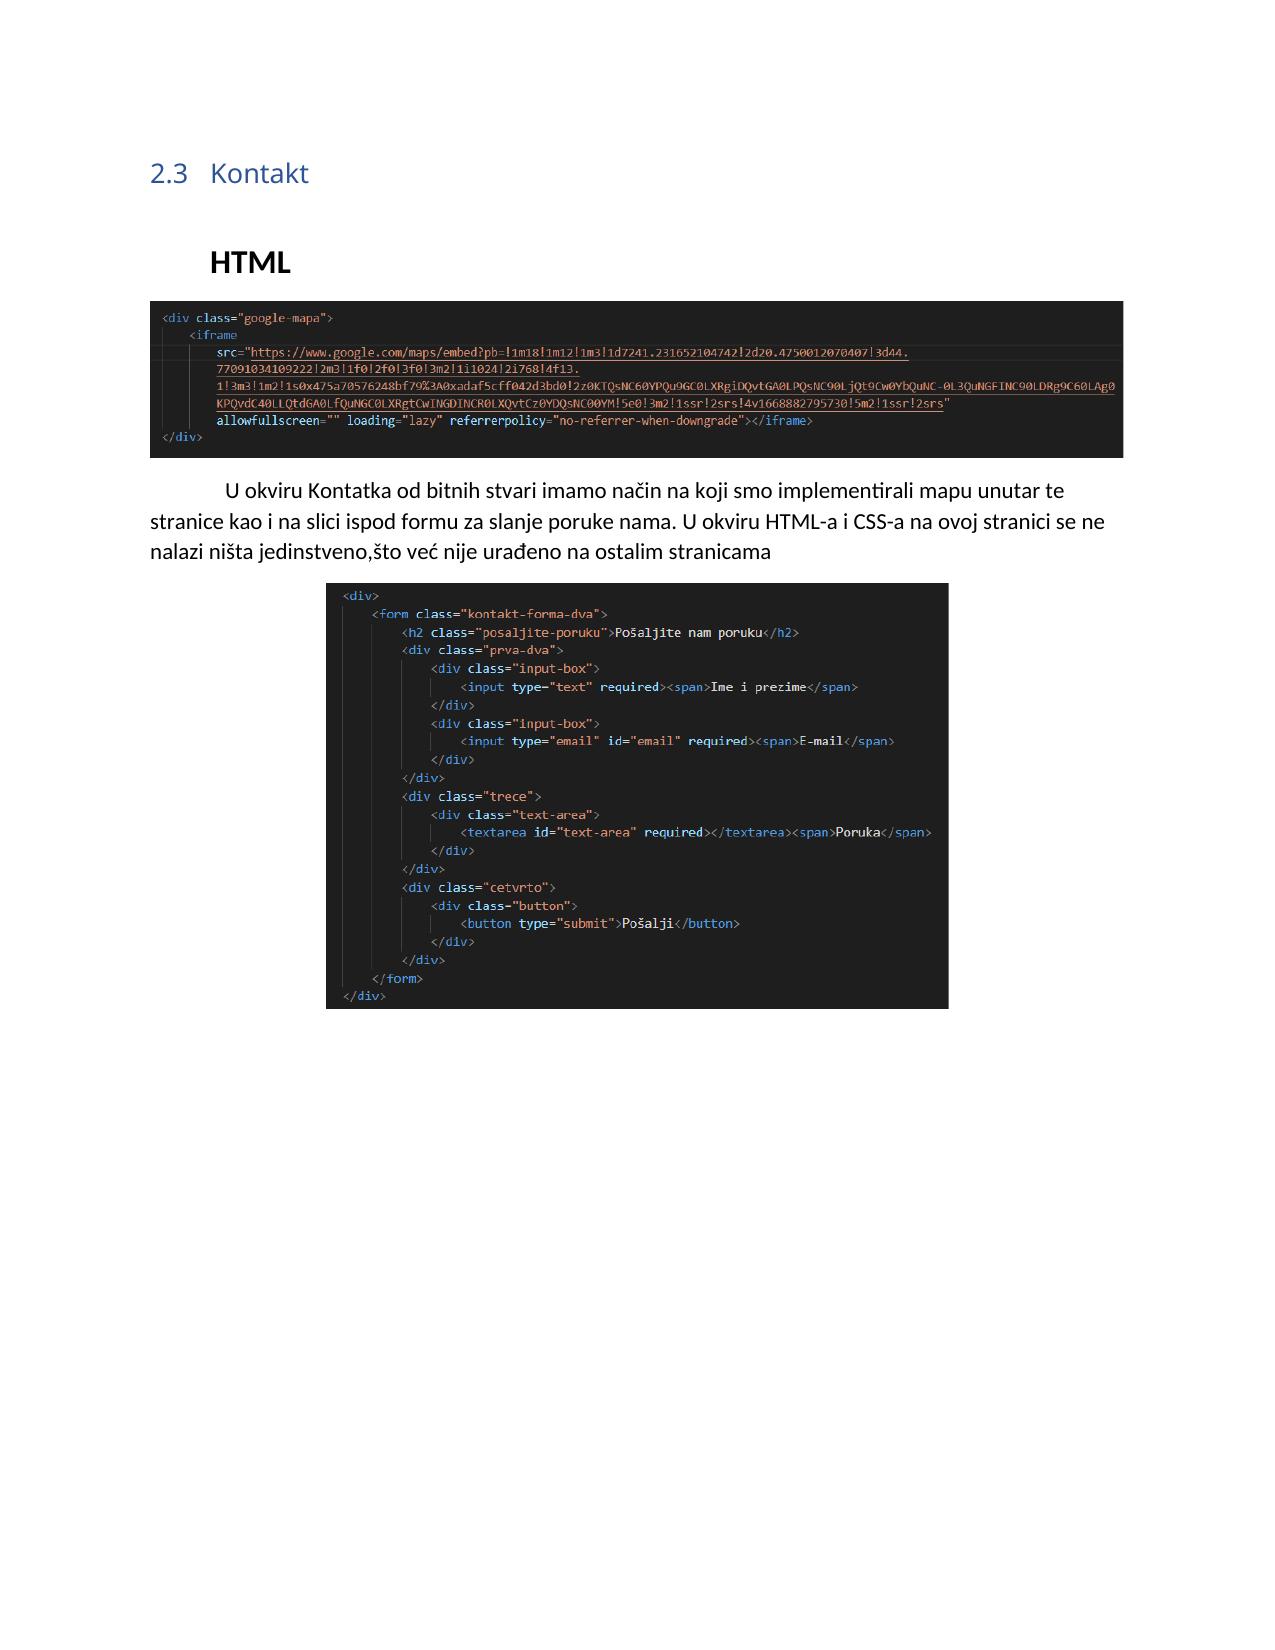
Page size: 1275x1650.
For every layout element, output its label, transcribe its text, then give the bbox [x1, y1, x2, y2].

picture [150, 301, 1124, 458]
text HTML [210, 241, 1125, 282]
text U okviru Kontatka od bitnih stvari imamo način na koji smo implementirali mapu unutar te stranice kao i na slici ispod formu za slanje poruke nama. U okviru HTML-a i CSS-a na ovoj stranici se ne nalazi ništa jedinstveno,što već nije urađeno na ostalim stranicama [150, 477, 1125, 565]
subtitle Kontakt [150, 154, 1125, 191]
picture [326, 583, 949, 1009]
